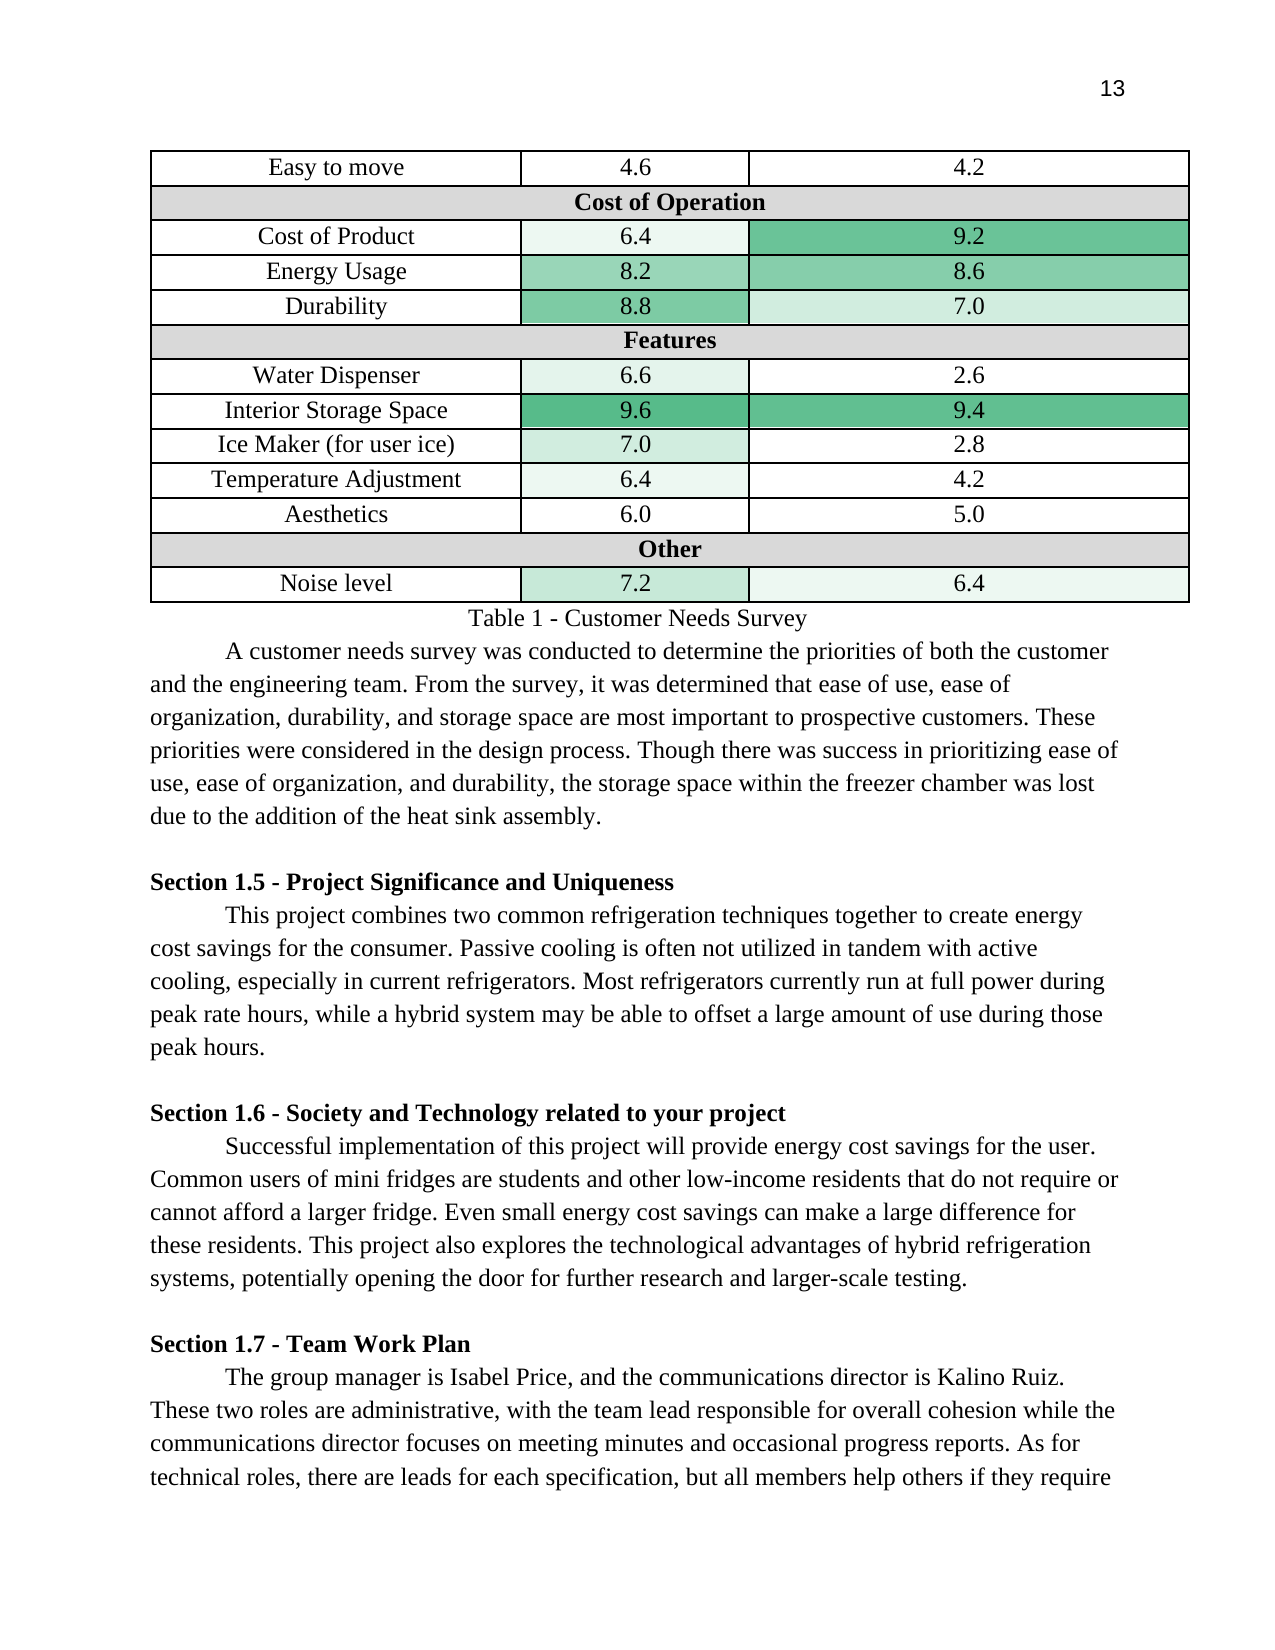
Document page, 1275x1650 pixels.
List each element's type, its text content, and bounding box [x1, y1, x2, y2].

table_cell 4.2 [750, 464, 1188, 497]
table_cell 7.0 [750, 291, 1188, 323]
table_cell Interior Storage Space [152, 395, 520, 427]
subtitle Section 1.7 - Team Work Plan [150, 1329, 1125, 1358]
table_cell Durability [152, 291, 520, 323]
table_cell Water Dispenser [152, 360, 520, 393]
table_cell Ice Maker (for user ice) [152, 430, 520, 462]
table_cell 9.6 [522, 395, 748, 427]
table_cell Cost of Operation [152, 187, 1188, 219]
text A customer needs survey was conducted to determine the priorities of both the customer and the engineering team. From the survey, it was determined that ease of use, ease of organization, durability, and storage space are most important to prospective customers. These priorities were considered in the design process. Though there was success in prioritizing ease of use, ease of organization, and durability, the storage space within the freezer chamber was lost due to the addition of the heat sink assembly. [150, 636, 1125, 830]
table_cell Other [152, 534, 1188, 566]
text Successful implementation of this project will provide energy cost savings for the user. Common users of mini fridges are students and other low-income residents that do not require or cannot afford a larger fridge. Even small energy cost savings can make a large difference for these residents. This project also explores the technological advantages of hybrid refrigeration systems, potentially opening the door for further research and larger-scale testing. [150, 1131, 1125, 1292]
table_cell 8.2 [522, 256, 748, 289]
subtitle Section 1.5 - Project Significance and Uniqueness [150, 867, 1125, 896]
table_cell Easy to move [152, 152, 520, 185]
table_cell 8.6 [750, 256, 1188, 289]
table_cell 6.0 [522, 499, 748, 532]
table_cell 2.8 [750, 430, 1188, 462]
table_cell Temperature Adjustment [152, 464, 520, 497]
table_cell Features [152, 326, 1188, 358]
table_cell Cost of Product [152, 221, 520, 254]
table_cell 9.2 [750, 221, 1188, 254]
subtitle Section 1.6 - Society and Technology related to your project [150, 1098, 1125, 1127]
table_cell 8.8 [522, 291, 748, 323]
table_cell 4.6 [522, 152, 748, 185]
table_cell 9.4 [750, 395, 1188, 427]
table_cell 4.2 [750, 152, 1188, 185]
table_cell 6.4 [522, 464, 748, 497]
table_cell 7.2 [522, 568, 748, 601]
subtitle Table 1 - Customer Needs Survey [150, 603, 1125, 632]
table_cell Noise level [152, 568, 520, 601]
text This project combines two common refrigeration techniques together to create energy cost savings for the consumer. Passive cooling is often not utilized in tandem with active cooling, especially in current refrigerators. Most refrigerators currently run at full power during peak rate hours, while a hybrid system may be able to offset a large amount of use during those peak hours. [150, 900, 1125, 1061]
table_cell Energy Usage [152, 256, 520, 289]
table_cell 6.4 [750, 568, 1188, 601]
table_cell 7.0 [522, 430, 748, 462]
table_cell 5.0 [750, 499, 1188, 532]
table_cell 6.4 [522, 221, 748, 254]
table_cell 2.6 [750, 360, 1188, 393]
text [150, 1362, 1125, 1490]
table_cell Aesthetics [152, 499, 520, 532]
table_cell 6.6 [522, 360, 748, 393]
